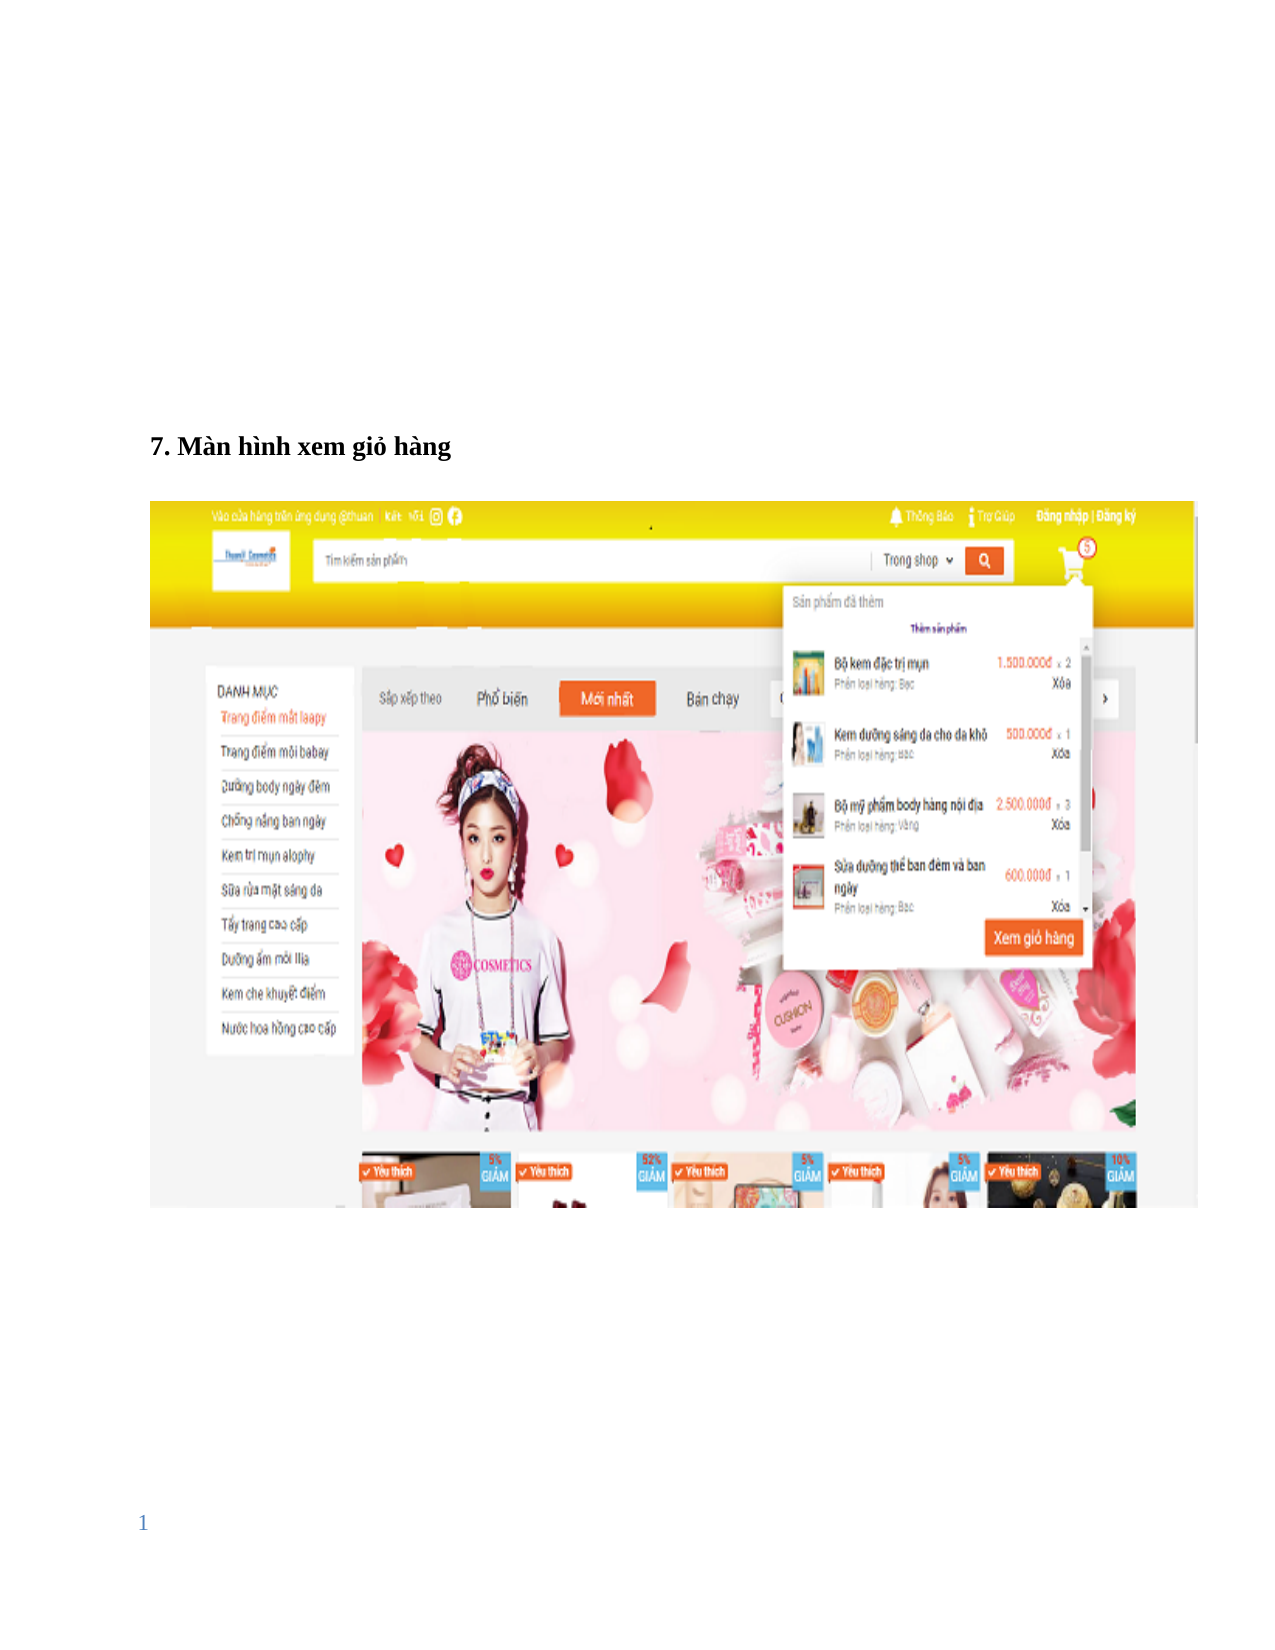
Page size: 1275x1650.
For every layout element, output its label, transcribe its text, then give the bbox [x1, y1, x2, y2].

picture [150, 501, 1198, 1208]
text 7. Màn hình xem giỏ hàng [150, 429, 1185, 461]
